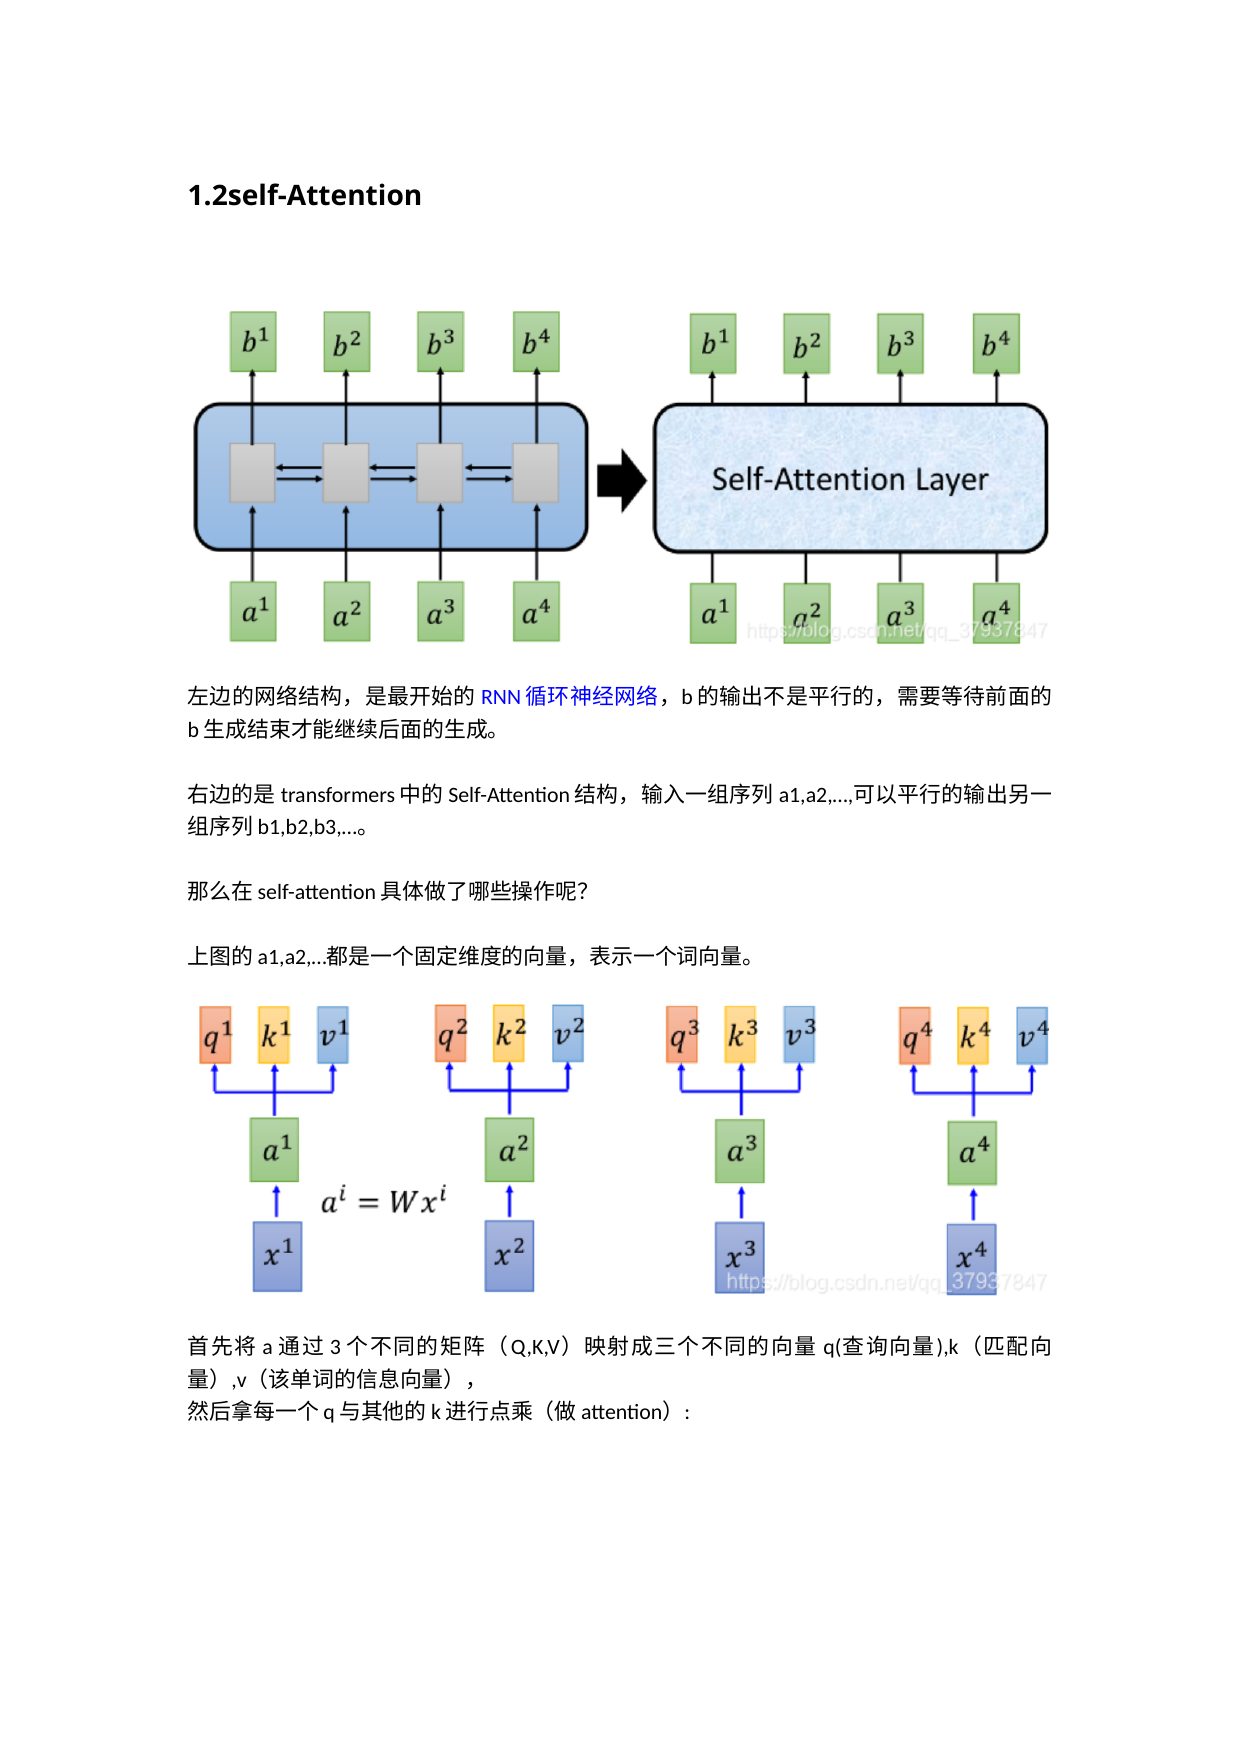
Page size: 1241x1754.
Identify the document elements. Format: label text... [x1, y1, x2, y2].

text 首先将a通过3个不同的矩阵（Q,K,V）映射成三个不同的向量q(查询向量),k（匹配向量）,v（该单词的信息向量）， [187, 1329, 1053, 1394]
text 右边的是transformers中的Self-Attention结构，输入一组序列a1,a2,…,可以平行的输出另一组序列b1,b2,b3,…。 [187, 776, 1053, 841]
picture [187, 288, 1053, 654]
picture [187, 1003, 1052, 1303]
text 上图的a1,a2,…都是一个固定维度的向量，表示一个词向量。 [187, 939, 1053, 971]
text 左边的网络结构，是最开始的RNN循环神经网络，b的输出不是平行的，需要等待前面的b生成结束才能继续后面的生成。 [187, 679, 1053, 744]
text 那么在self-attention具体做了哪些操作呢？ [187, 874, 1053, 906]
subtitle 1.2self-Attention [187, 162, 1053, 227]
text 然后拿每一个q与其他的k进行点乘（做attention）: [187, 1394, 1053, 1426]
